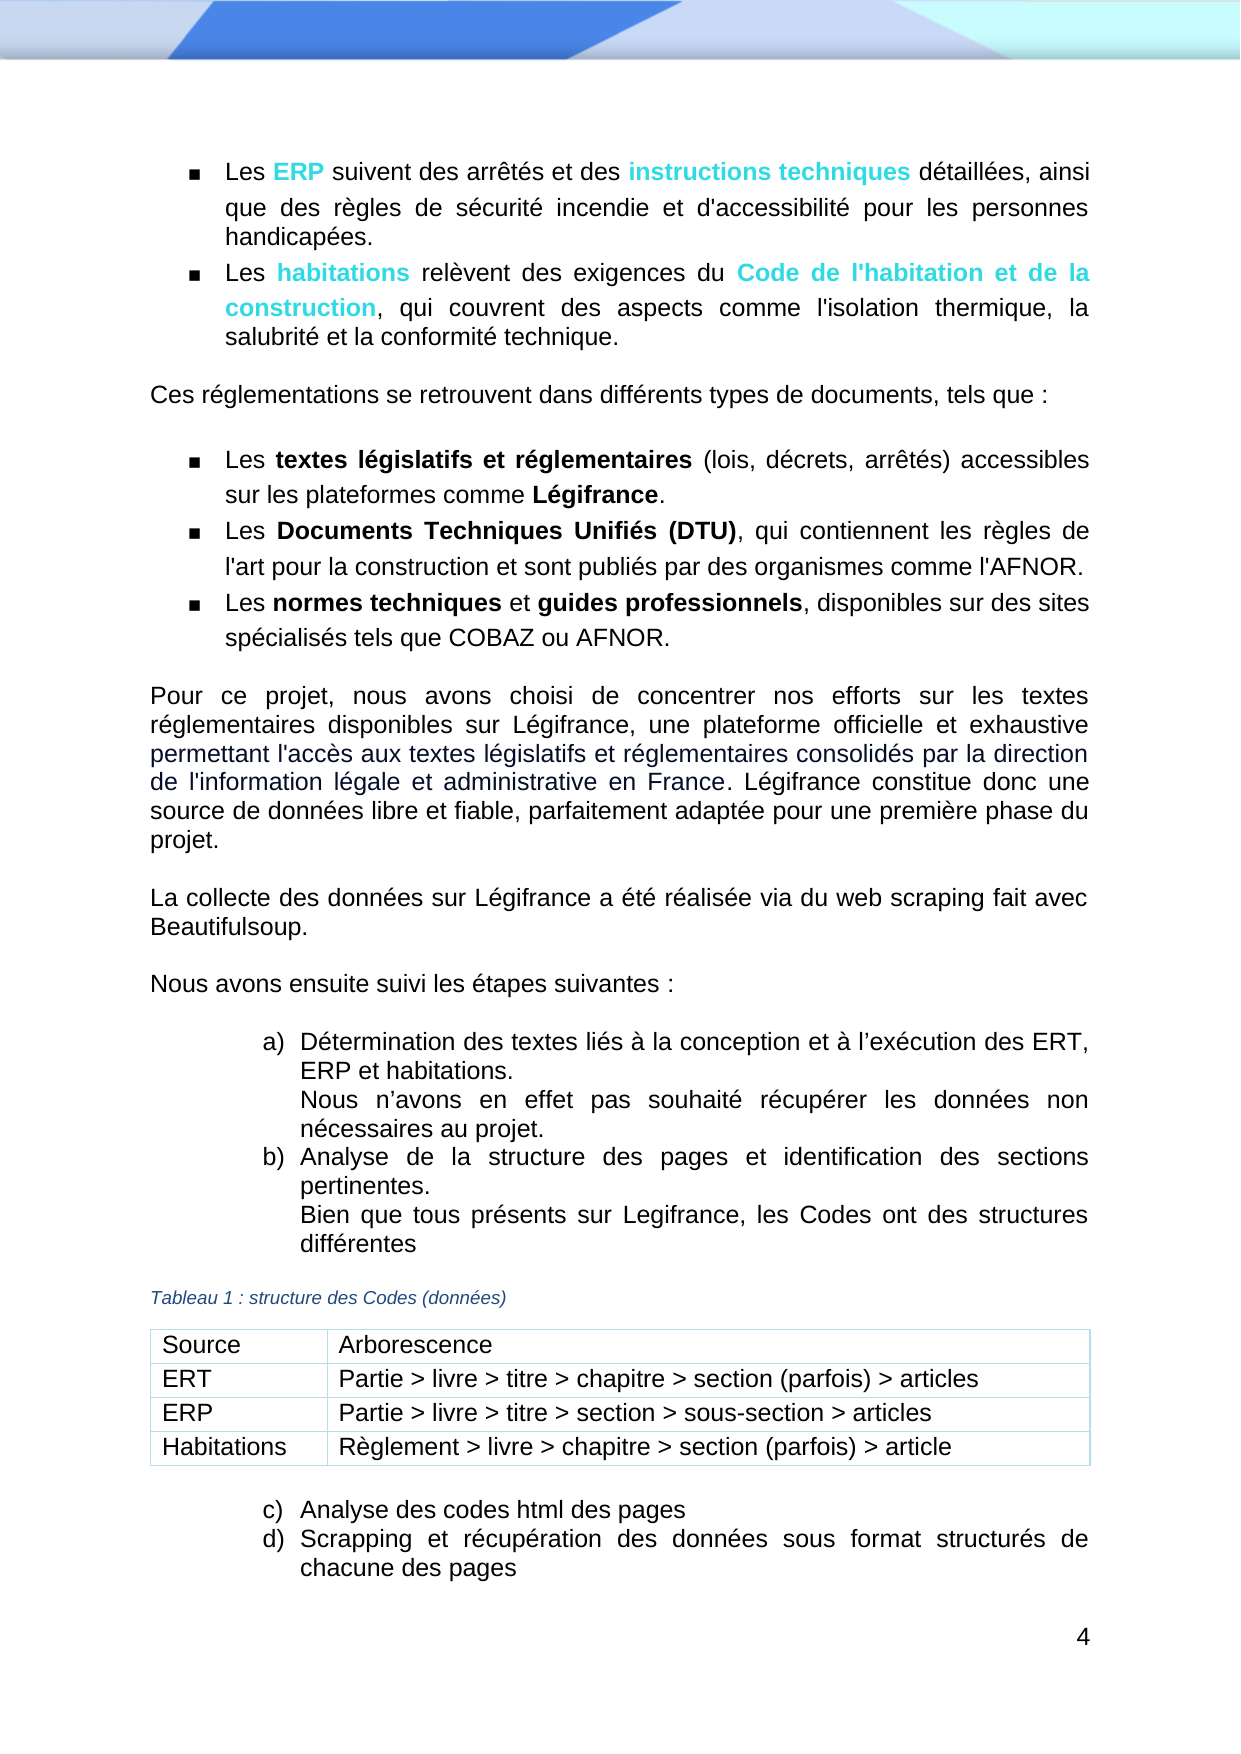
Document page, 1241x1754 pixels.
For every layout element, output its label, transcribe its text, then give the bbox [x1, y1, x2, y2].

list Scrapping et récupération des données sous format structurés de chacune des pages [262, 1524, 1090, 1582]
table_cell Règlement > livre > chapitre > section (parfois) > article [328, 1432, 1089, 1465]
table_cell Partie > livre > titre > chapitre > section (parfois) > articles [328, 1364, 1089, 1397]
list Les normes techniques et guides professionnels, disponibles sur des sites spécialisés tels que COBAZ ou AFNOR. [187, 580, 1090, 652]
text Nous avons ensuite suivi les étapes suivantes : [150, 969, 1090, 998]
table_cell Habitations [151, 1432, 327, 1465]
list Les Documents Techniques Unifiés (DTU), qui contiennent les règles de l'art pour la construction et sont publiés par des organismes comme l'AFNOR. [187, 509, 1090, 580]
text Tableau 1 : structure des Codes (données) [150, 1286, 1090, 1308]
list Détermination des textes liés à la conception et à l’exécution des ERT, ERP et habitations. Nous n’avons en effet pas souhaité récupérer les données non nécessaires au projet. [262, 1027, 1090, 1142]
list Analyse des codes html des pages [262, 1495, 1090, 1524]
list Les textes législatifs et réglementaires (lois, décrets, arrêtés) accessibles sur les plateformes comme Légifrance. [187, 437, 1090, 509]
table_cell ERT [151, 1364, 327, 1397]
text La collecte des données sur Légifrance a été réalisée via du web scraping fait avec Beautifulsoup. [150, 883, 1090, 940]
list Les habitations relèvent des exigences du Code de l'habitation et de la construction, qui couvrent des aspects comme l'isolation thermique, la salubrité et la conformité technique. [187, 250, 1090, 350]
list Analyse de la structure des pages et identification des sections pertinentes. Bien que tous présents sur Legifrance, les Codes ont des structures différentes [262, 1142, 1090, 1257]
text Ces réglementations se retrouvent dans différents types de documents, tels que : [150, 379, 1090, 408]
picture [0, 0, 1239, 79]
table_header Arborescence [328, 1330, 1089, 1363]
text Pour ce projet, nous avons choisi de concentrer nos efforts sur les textes réglementaires disponibles sur Légifrance, une plateforme officielle et exhaustive permettant l'accès aux textes législatifs et réglementaires consolidés par la direction de l'information légale et administrative en France. Légifrance constitue donc une source de données libre et fiable, parfaitement adaptée pour une première phase du projet. [150, 681, 1090, 853]
table_cell Partie > livre > titre > section > sous-section > articles [328, 1398, 1089, 1431]
table_header Source [151, 1330, 327, 1363]
table_cell ERP [151, 1398, 327, 1431]
list Les ERP suivent des arrêtés et des instructions techniques détaillées, ainsi que des règles de sécurité incendie et d'accessibilité pour les personnes handicapées. [187, 150, 1090, 250]
